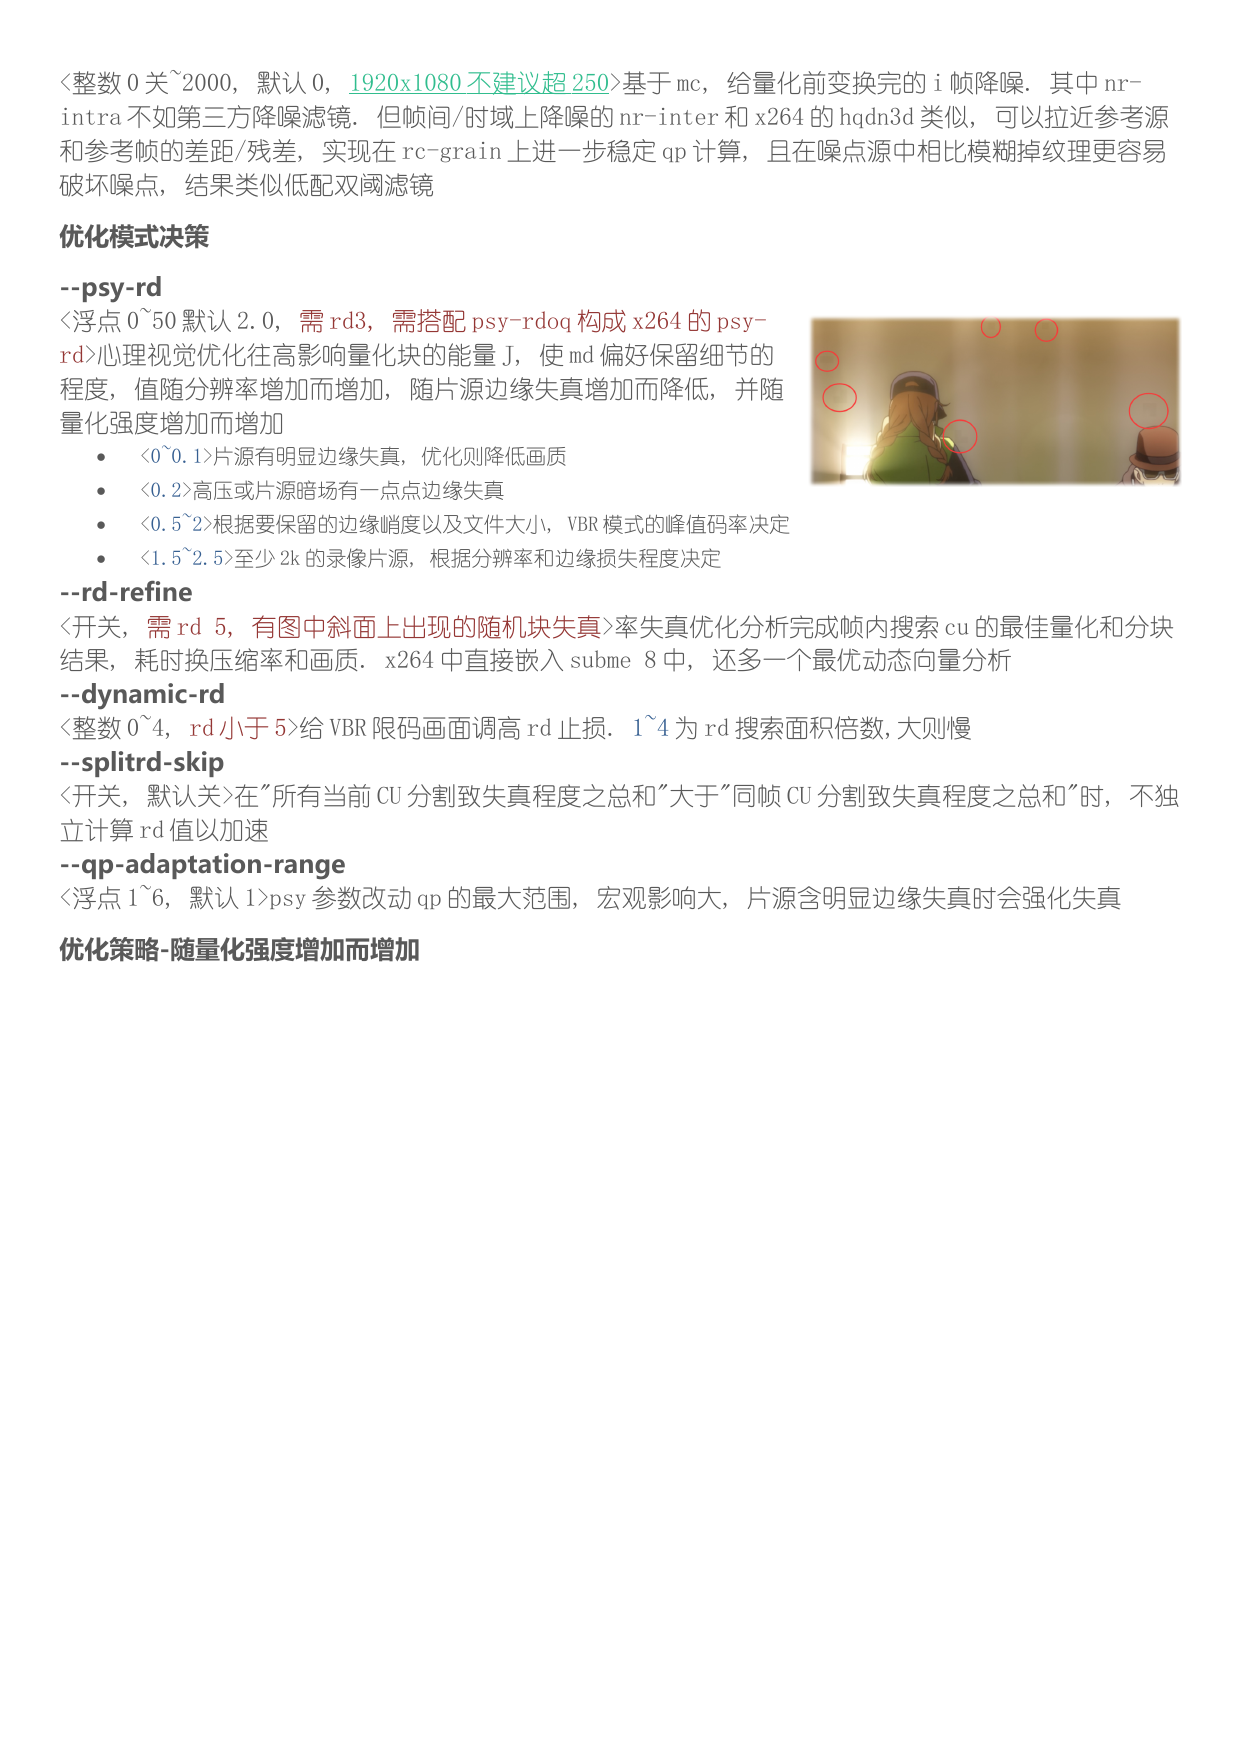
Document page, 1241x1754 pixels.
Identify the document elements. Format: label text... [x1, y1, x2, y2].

picture [814, 321, 1177, 481]
text <浮点1~6, 默认1>psy参数改动qp的最大范围, 宏观影响大, 片源含明显边缘失真时会强化失真 [59, 880, 1181, 914]
text --dynamic-rd [59, 677, 1181, 711]
text <0.2>高压或片源暗场有一点点边缘失真 [96, 473, 1181, 507]
subtitle 优化模式决策 [59, 218, 1181, 252]
text <开关, 默认关>在"所有当前CU分割致失真程度之总和"大于"同帧CU分割致失真程度之总和"时, 不独立计算rd值以加速 [59, 778, 1181, 846]
text <开关, 需rd 5, 有图中斜面上出现的随机块失真>率失真优化分析完成帧内搜索cu的最佳量化和分块结果, 耗时换压缩率和画质. x264中直接嵌入subme 8中, 还多一个最优动态向量分析 [59, 609, 1181, 677]
text <0~0.1>片源有明显边缘失真, 优化则降低画质 [96, 439, 809, 483]
text <0.5~2>根据要保留的边缘峭度以及文件大小, VBR模式的峰值码率决定 [96, 507, 1181, 541]
text --psy-rd [59, 269, 1181, 303]
text <整数0关~2000, 默认0, 1920x1080不建议超250>基于mc, 给量化前变换完的i帧降噪. 其中nr-intra不如第三方降噪滤镜. 但帧间/时域上降噪的nr-inter和x264的hqdn3d类似, 可以拉近参考源和参考帧的差距/残差, 实现在rc-grain上进一步稳定qp计算, 且在噪点源中相比模糊掉纹理更容易破坏噪点, 结果类似低配双阈滤镜 [59, 65, 1181, 201]
text --splitrd-skip [59, 744, 1181, 778]
text --rd-refine [59, 575, 1181, 609]
subtitle 优化策略-随量化强度增加而增加 [59, 931, 1181, 965]
text <整数0~4, rd小于5>给VBR限码画面调高rd止损. 1~4为rd搜索面积倍数,大则慢 [59, 711, 1181, 744]
text --qp-adaptation-range [59, 846, 1181, 880]
text <1.5~2.5>至少2k的录像片源, 根据分辨率和边缘损失程度决定 [96, 541, 1181, 575]
